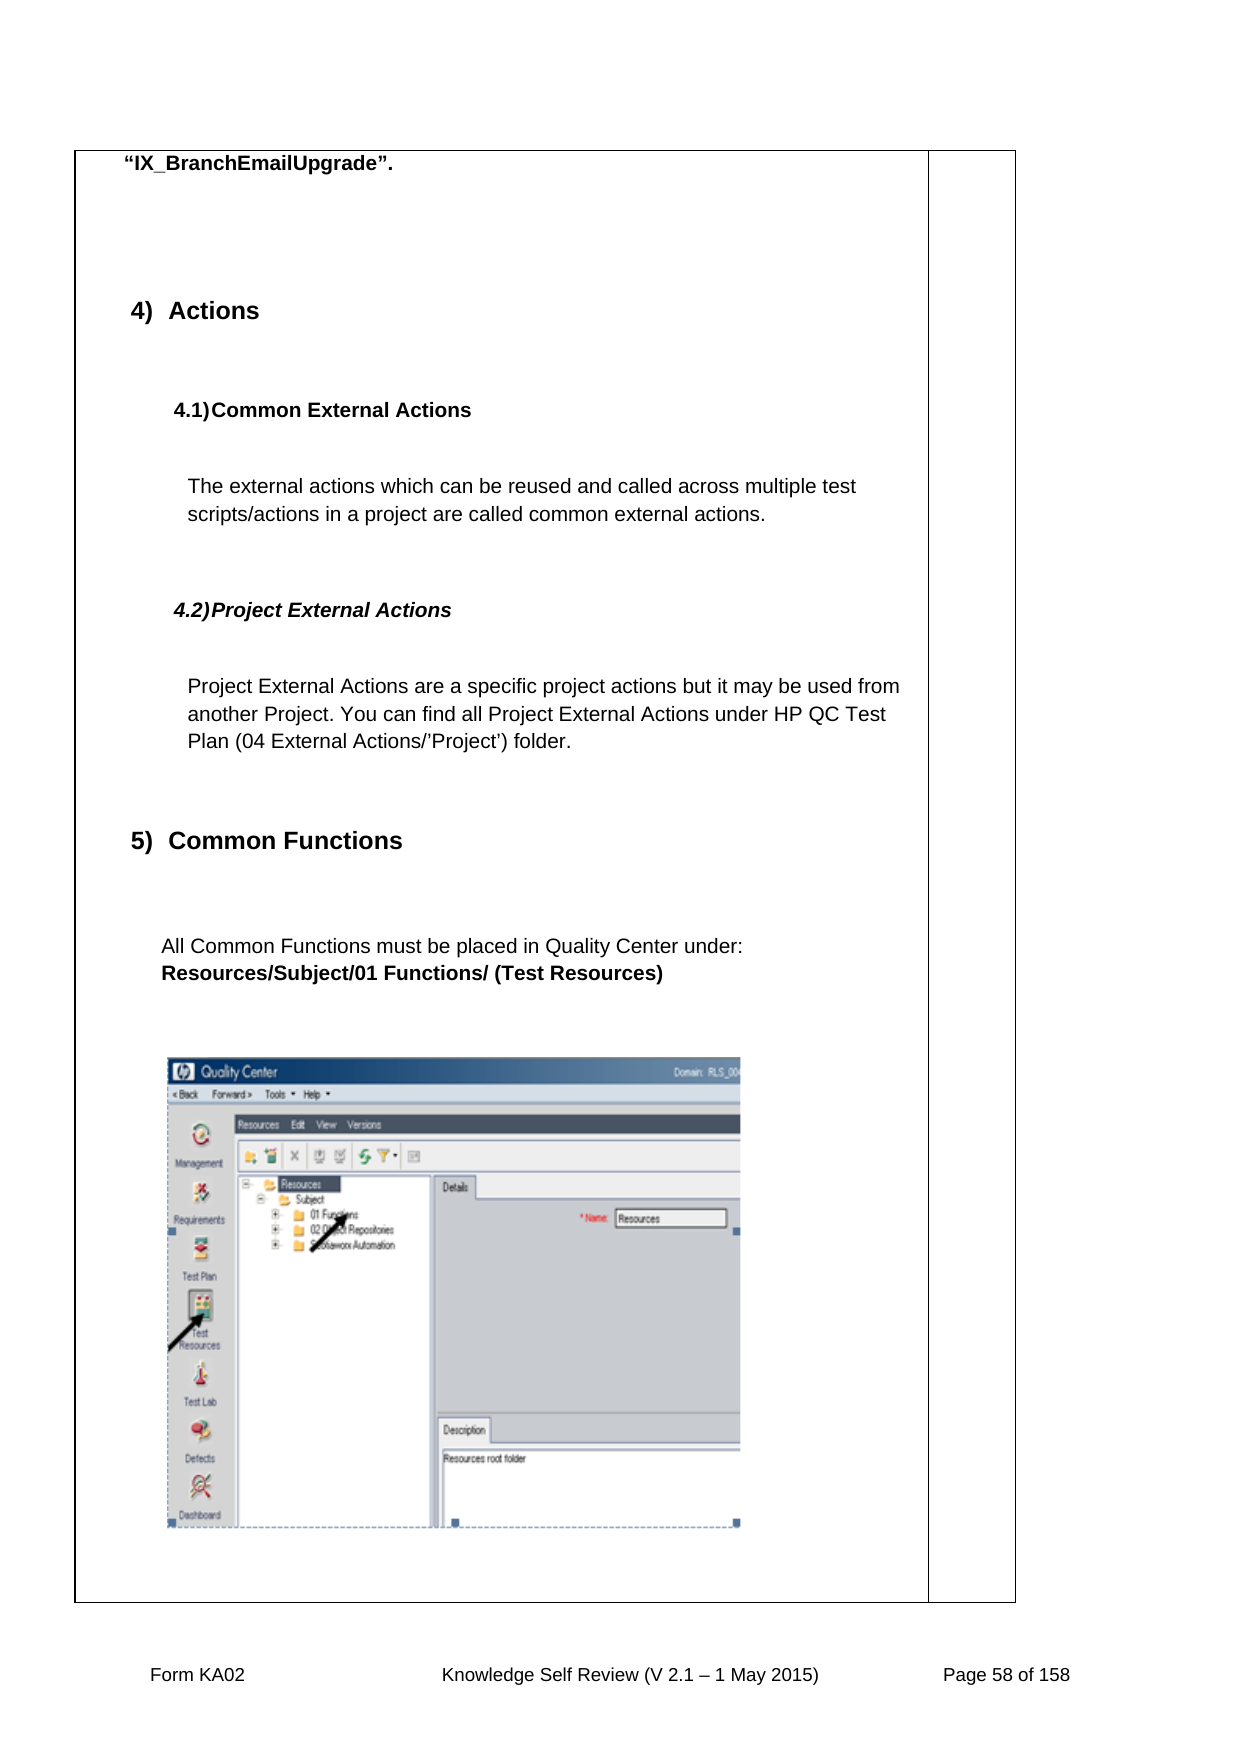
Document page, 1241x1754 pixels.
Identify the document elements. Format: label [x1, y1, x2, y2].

table_cell [929, 151, 1015, 1602]
table_cell [76, 151, 928, 1602]
picture [167, 1057, 741, 1530]
